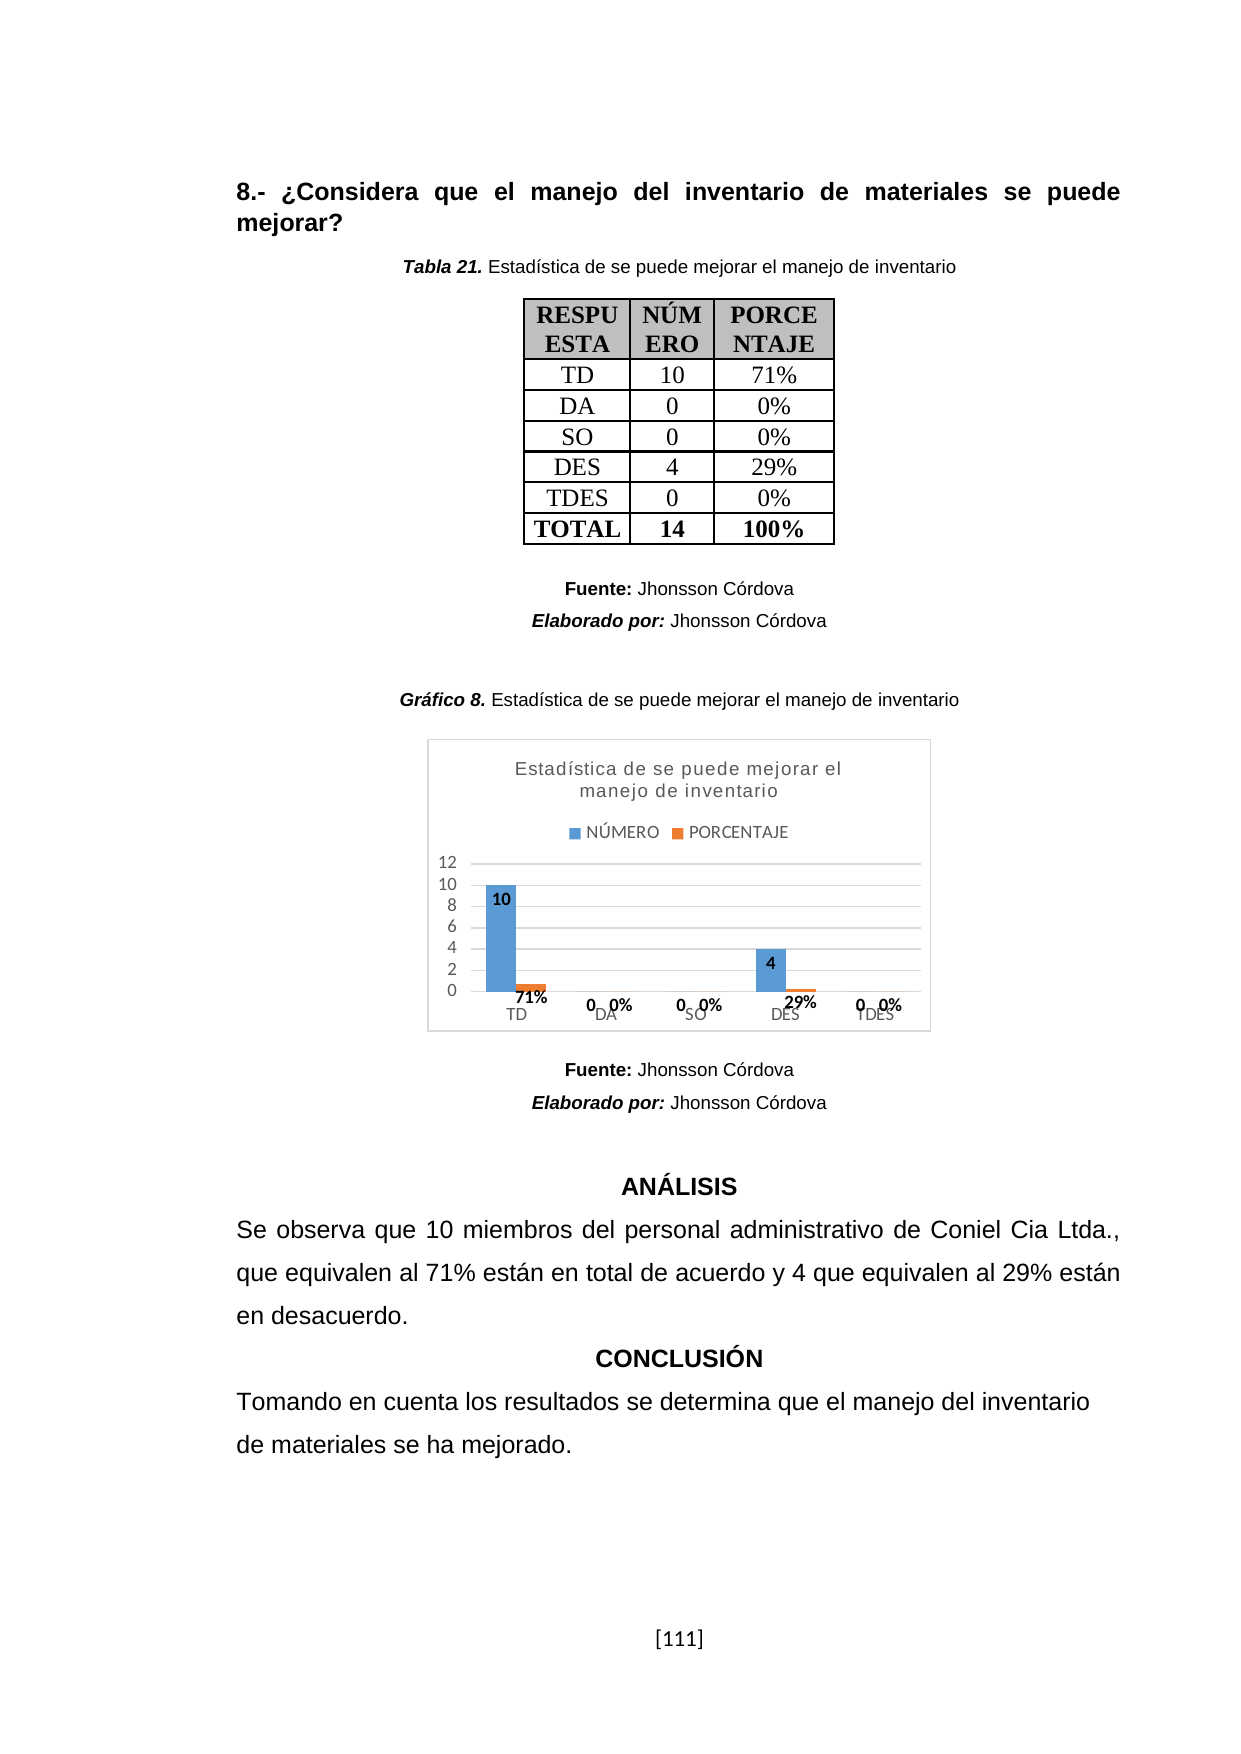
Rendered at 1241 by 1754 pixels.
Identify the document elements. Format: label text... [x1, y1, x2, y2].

table_cell 4 [631, 453, 713, 481]
text Elaborado por: Jhonsson Córdova [236, 609, 1122, 631]
table_cell SO [525, 422, 629, 450]
table_cell TDES [525, 483, 629, 512]
table_cell 14 [631, 514, 713, 543]
table_cell 10 [631, 360, 713, 389]
table_header NÚMERO [631, 300, 713, 358]
text 8.- ¿Considera que el manejo del inventario de materiales se puede mejorar? [236, 177, 1122, 237]
text Tomando en cuenta los resultados se determina que el manejo del inventario de materiales se ha mejorado. [236, 1387, 1122, 1459]
table_cell 0% [715, 483, 833, 512]
table_cell 0% [715, 391, 833, 419]
table_header PORCENTAJE [715, 300, 833, 358]
text Elaborado por: Jhonsson Córdova [236, 1092, 1122, 1113]
table_cell 71% [715, 360, 833, 389]
text Fuente: Jhonsson Córdova [236, 1059, 1122, 1081]
table_cell 29% [715, 453, 833, 481]
text Se observa que 10 miembros del personal administrativo de Coniel Cia Ltda., que equivalen al 71% están en total de acuerdo y 4 que equivalen al 29% están en desacuerdo. [236, 1215, 1122, 1330]
table_cell 100% [715, 514, 833, 543]
text ANÁLISIS [236, 1172, 1122, 1200]
table_cell 0% [715, 422, 833, 450]
table_cell TD [525, 360, 629, 389]
table_cell 0 [631, 391, 713, 419]
table_header RESPUESTA [525, 300, 629, 358]
text Gráfico 8. Estadística de se puede mejorar el manejo de inventario [236, 689, 1122, 710]
text Fuente: Jhonsson Córdova [236, 577, 1122, 599]
table_cell TOTAL [525, 514, 629, 543]
table_cell DES [525, 453, 629, 481]
table_cell 0 [631, 422, 713, 450]
text Tabla 21. Estadística de se puede mejorar el manejo de inventario [236, 256, 1122, 277]
table_cell DA [525, 391, 629, 419]
table_cell 0 [631, 483, 713, 512]
text CONCLUSIÓN [236, 1344, 1122, 1373]
